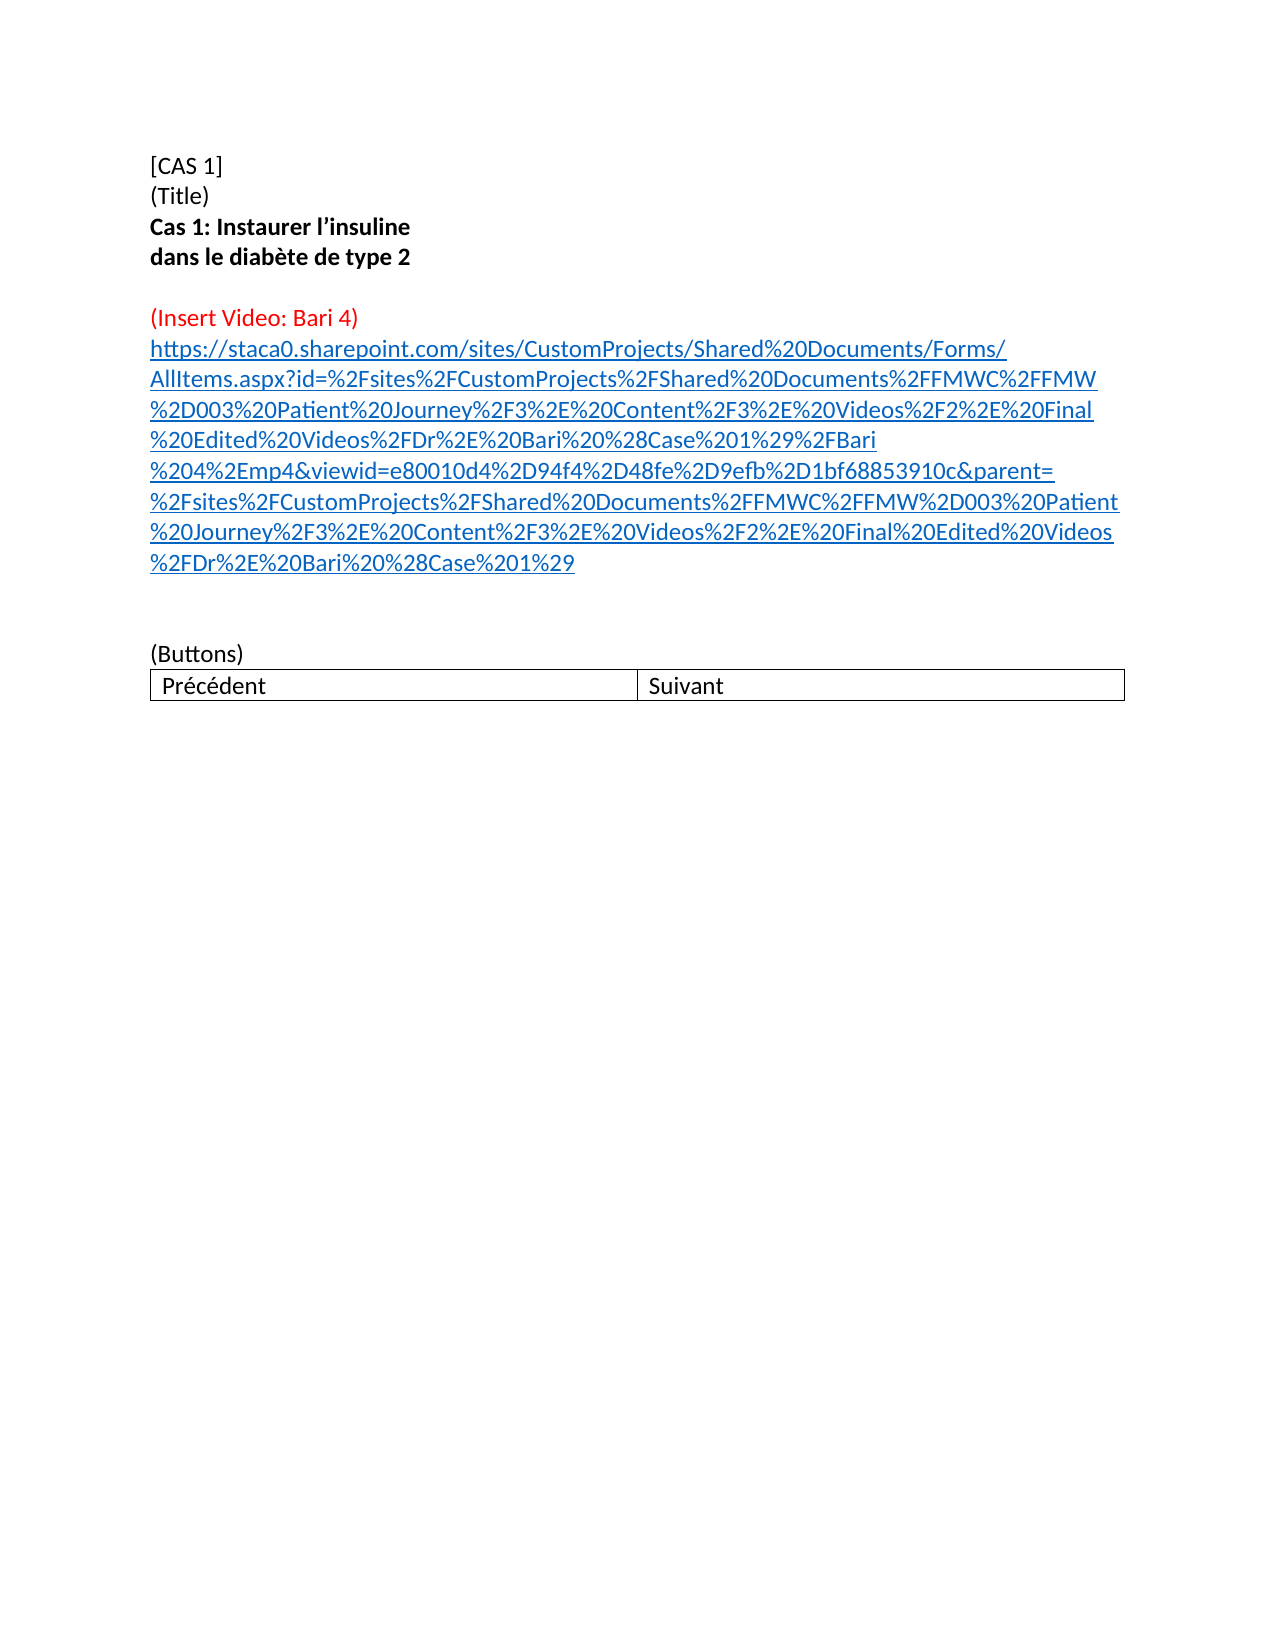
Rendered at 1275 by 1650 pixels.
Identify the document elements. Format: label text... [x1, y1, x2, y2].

table_header Précédent [151, 670, 637, 700]
text (Title) [150, 181, 1125, 211]
table_header Suivant [638, 670, 1124, 700]
text (Insert Video: Bari 4) [150, 303, 1125, 333]
text (Buttons) [150, 638, 1125, 669]
text https://staca0.sharepoint.com/sites/CustomProjects/Shared%20Documents/Forms/AllItems.aspx?id=%2Fsites%2FCustomProjects%2FShared%20Documents%2FFMWC%2FFMW%2D003%20Patient%20Journey%2F3%2E%20Content%2F3%2E%20Videos%2F2%2E%20Final%20Edited%20Videos%2FDr%2E%20Bari%20%28Case%201%29%2FBari%204%2Emp4&viewid=e80010d4%2D94f4%2D48fe%2D9efb%2D1bf68853910c&parent=%2Fsites%2FCustomProjects%2FShared%20Documents%2FFMWC%2FFMW%2D003%20Patient%20Journey%2F3%2E%20Content%2F3%2E%20Videos%2F2%2E%20Final%20Edited%20Videos%2FDr%2E%20Bari%20%28Case%201%29 [150, 333, 1125, 577]
text Cas 1: Instaurer l’insuline ​ dans le diabète de type 2 [150, 211, 1125, 272]
text [CAS 1] [150, 150, 1125, 181]
